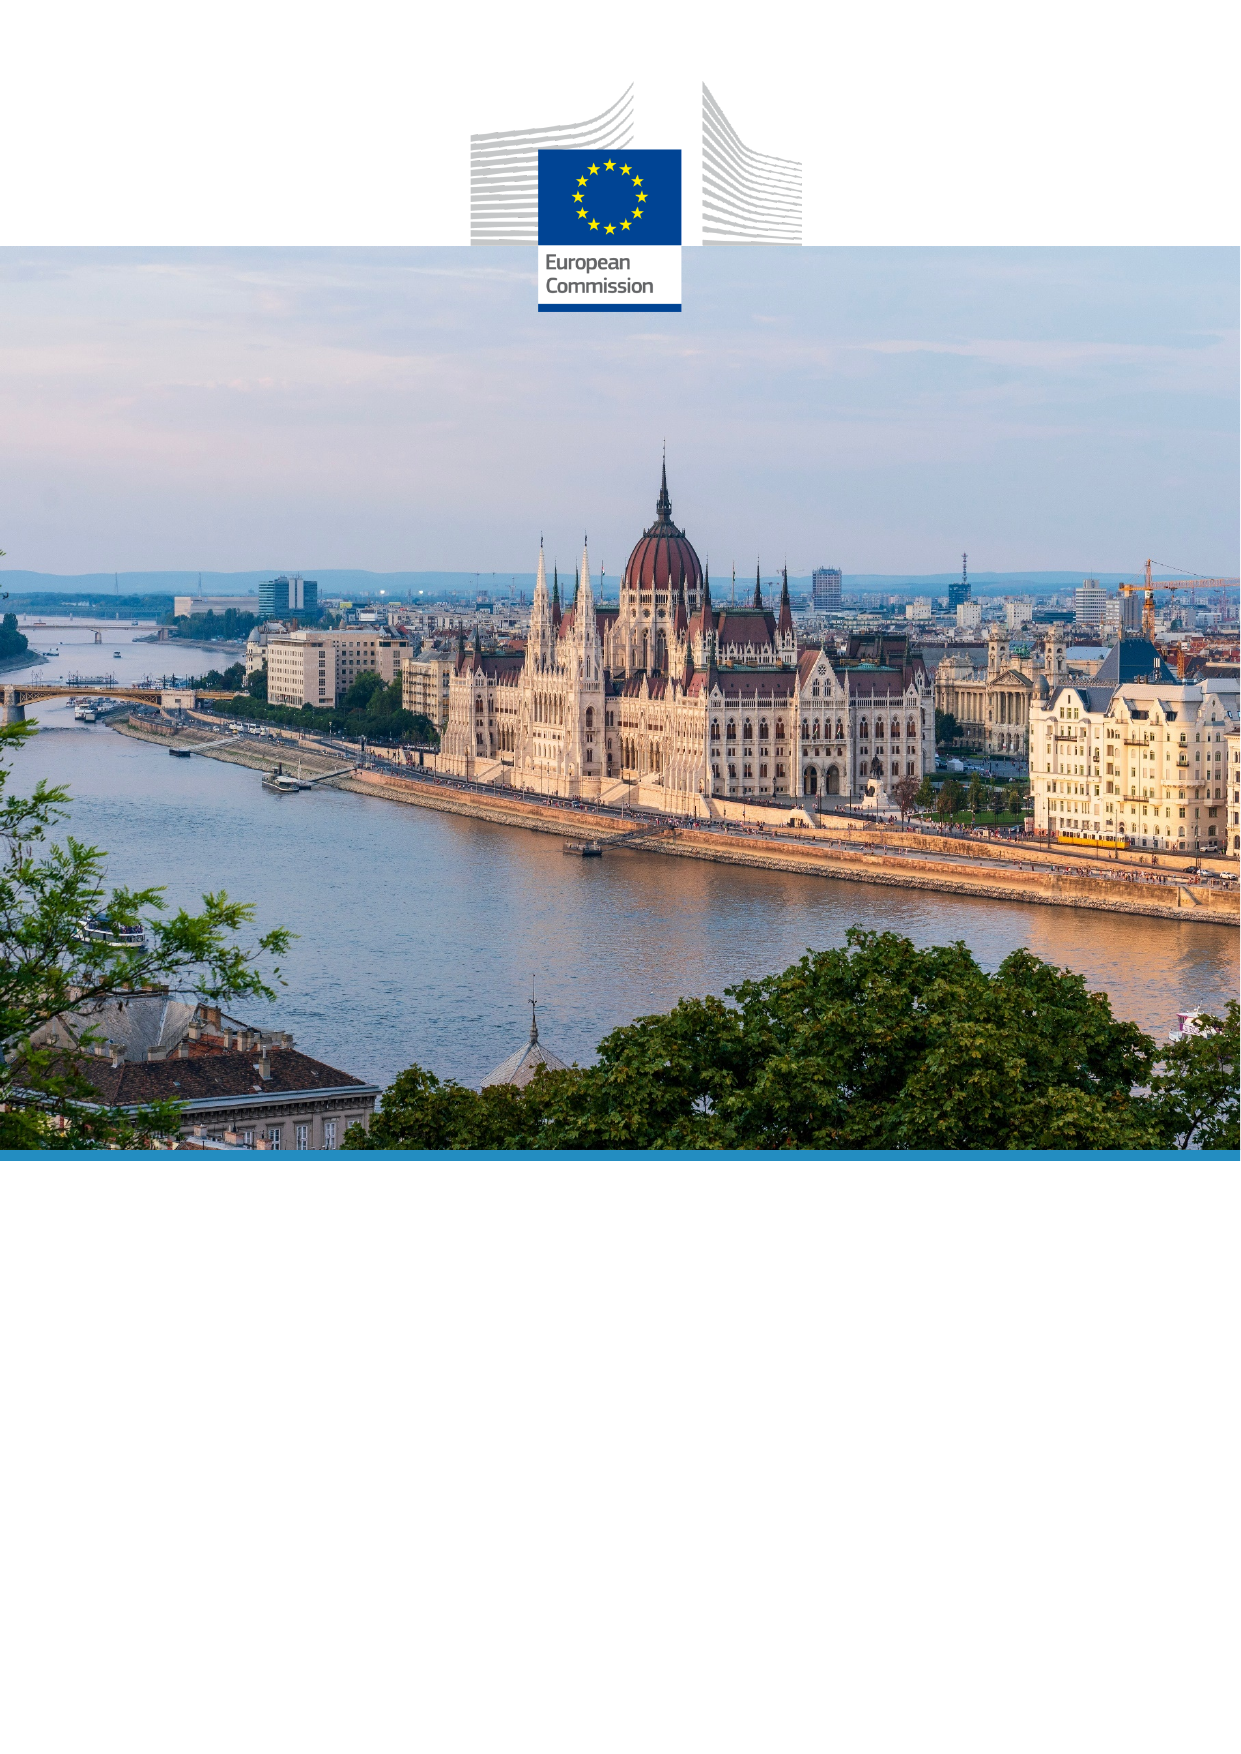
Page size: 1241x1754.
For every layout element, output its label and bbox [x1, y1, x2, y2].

picture [0, 81, 1241, 1150]
